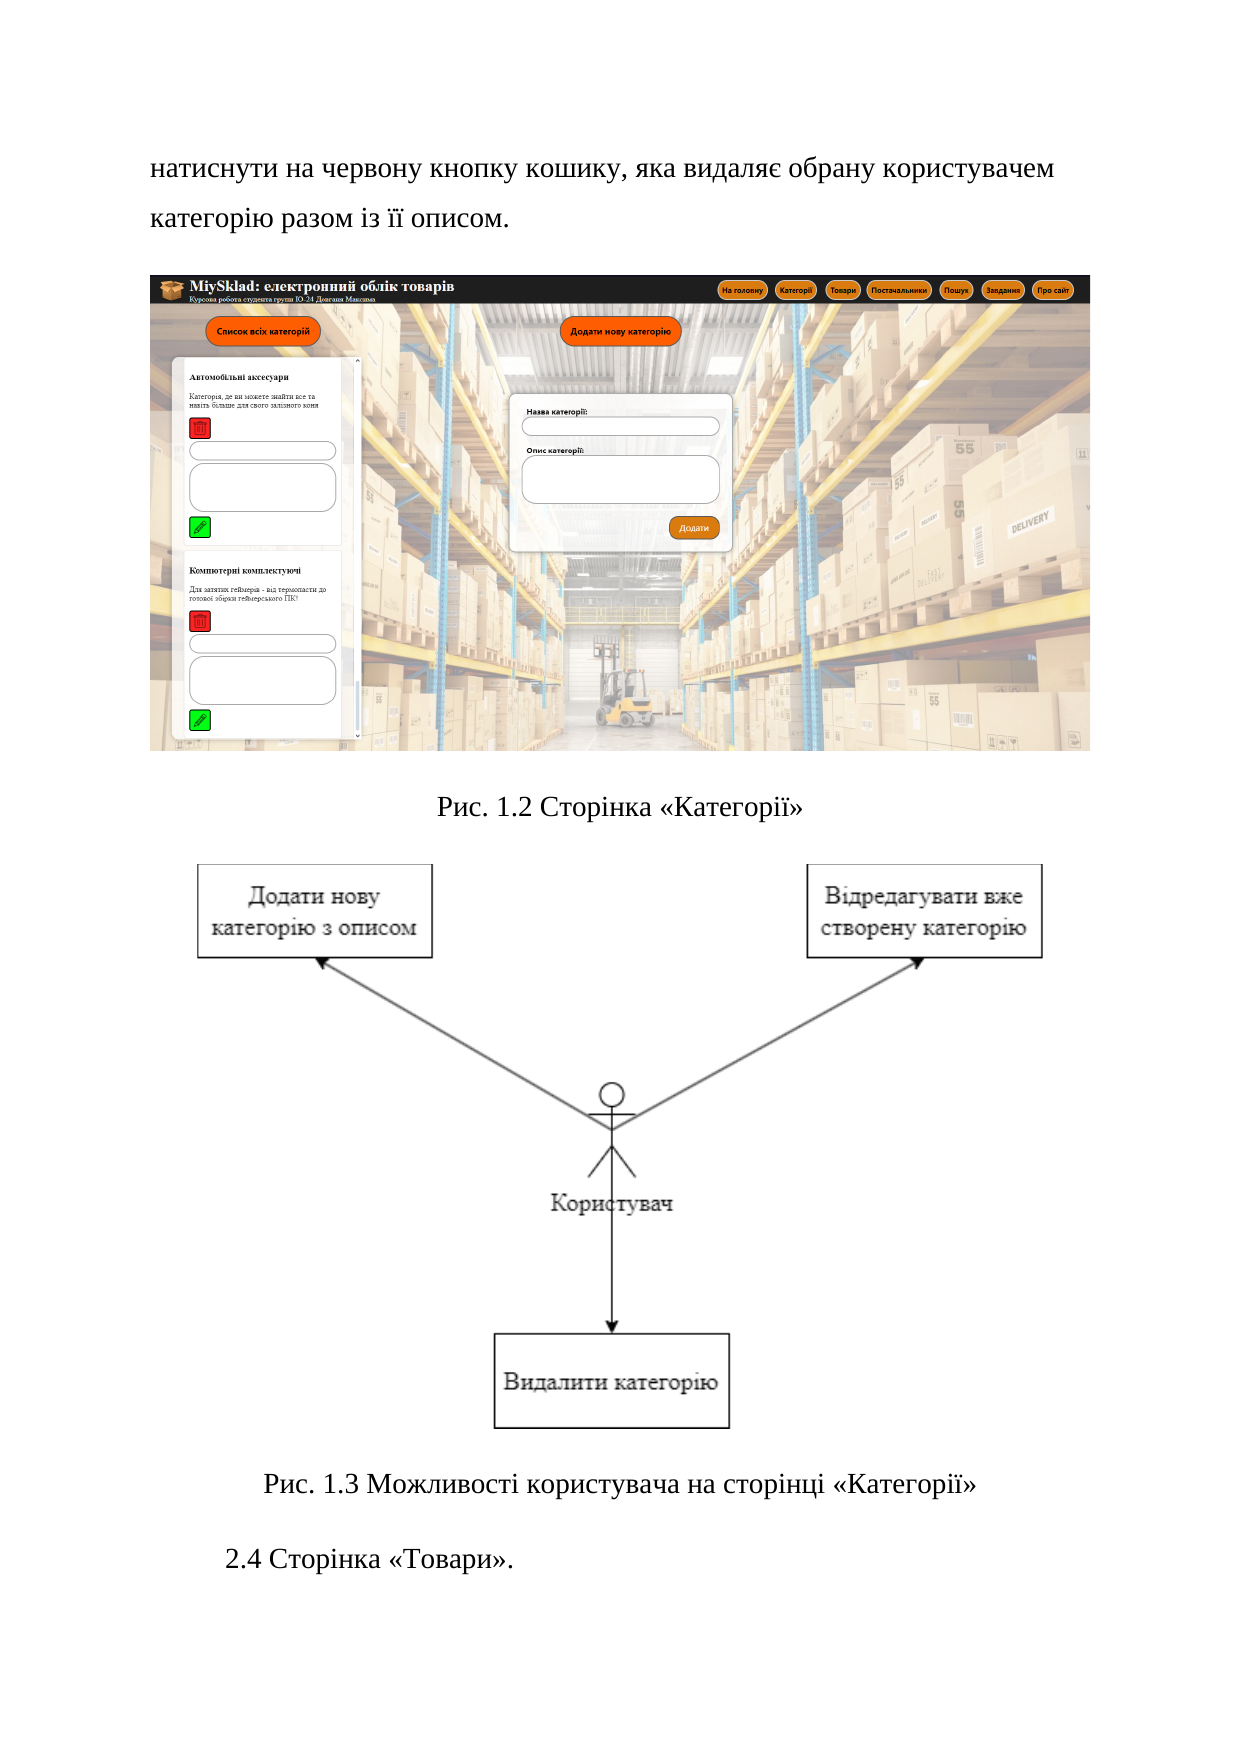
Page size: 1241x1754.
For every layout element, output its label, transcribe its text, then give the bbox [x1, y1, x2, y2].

text Рис. 1.2 Сторінка «Категорії» [150, 789, 1090, 822]
text Рис. 1.3 Можливості користувача на сторінці «Категорії» [150, 1466, 1090, 1500]
picture [150, 275, 1091, 751]
text 2.4 Сторінка «Товари». [150, 1542, 1090, 1575]
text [150, 150, 1090, 234]
picture [197, 864, 1043, 1429]
